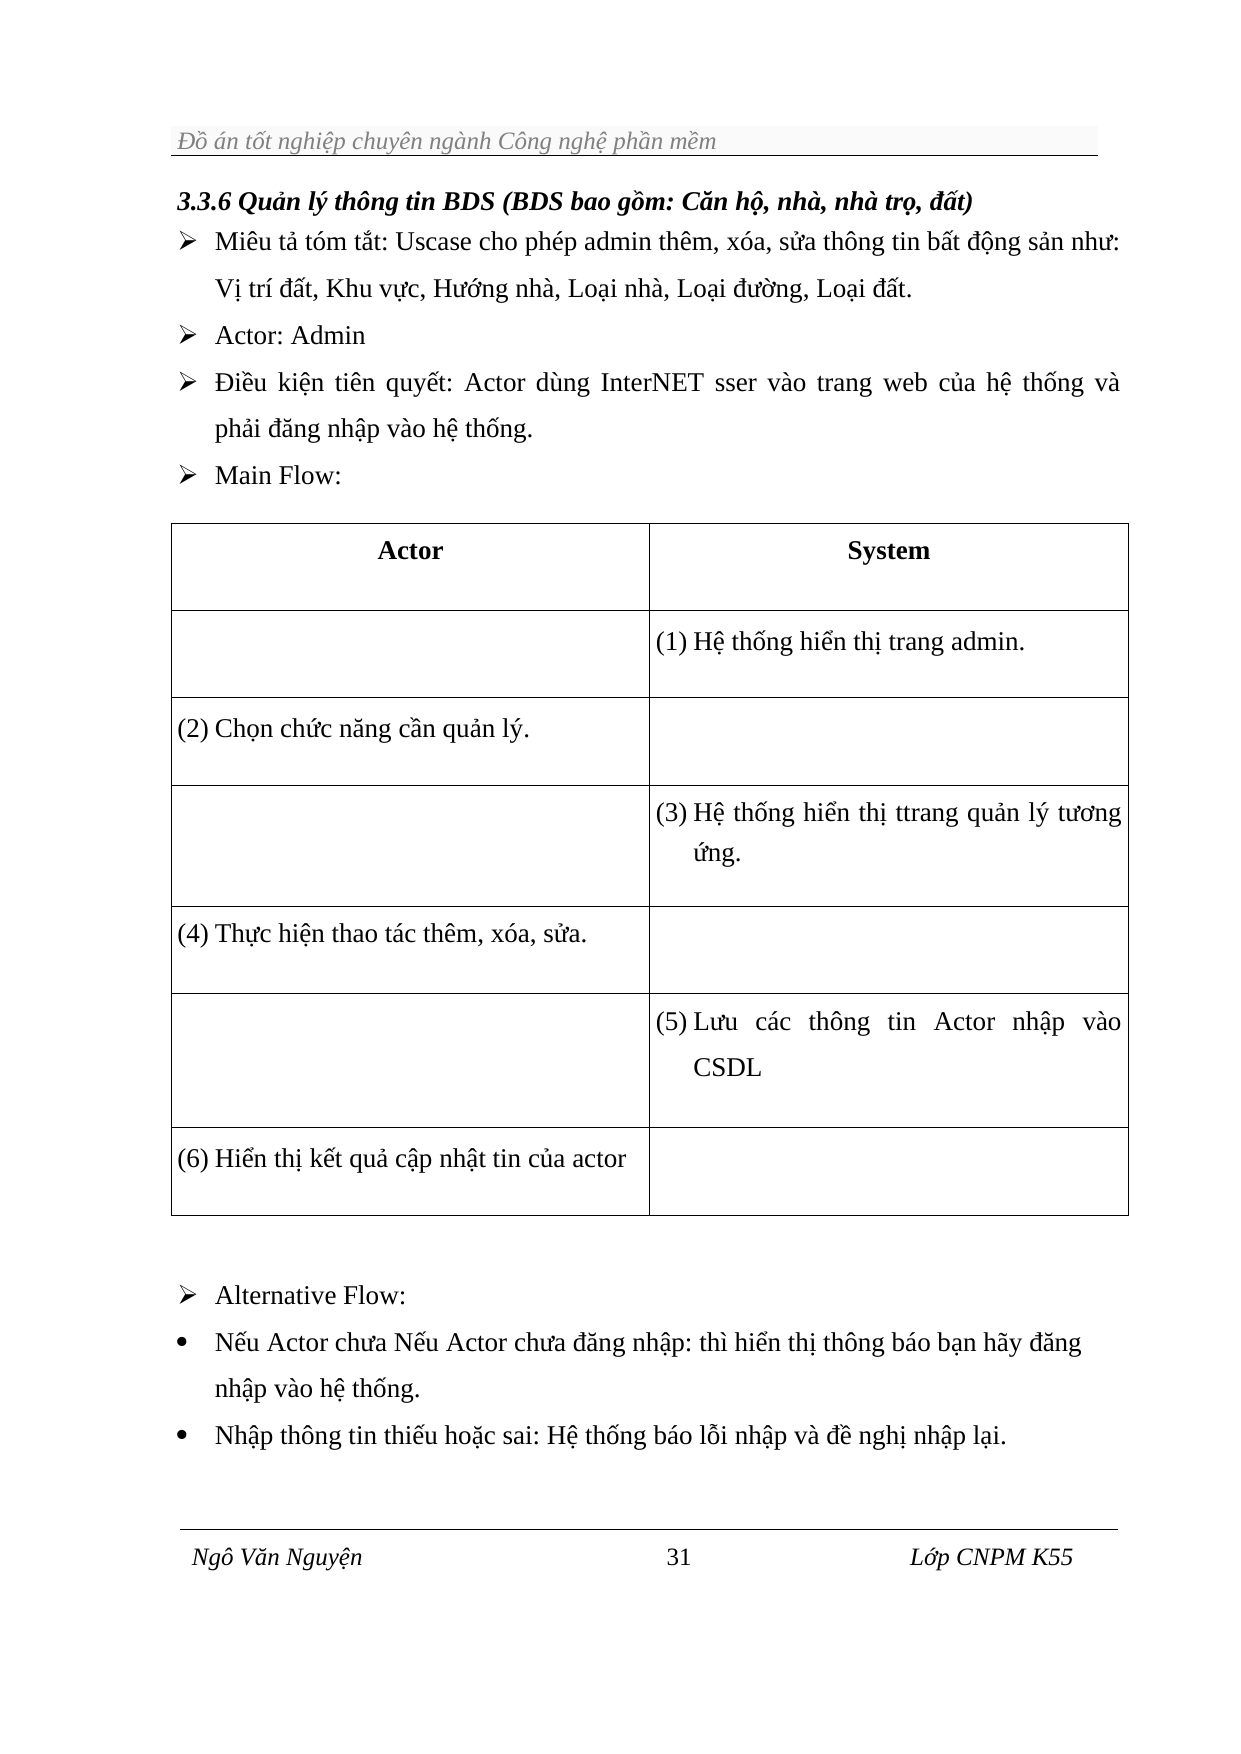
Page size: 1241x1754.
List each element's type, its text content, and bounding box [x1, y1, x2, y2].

table_cell [650, 907, 1128, 993]
list Miêu tả tóm tắt: Uscase cho phép admin thêm, xóa, sửa thông tin bất động sản như: Vị trí đất, Khu vực, Hướng nhà, Loại nhà, Loại đường, Loại đất. [177, 225, 1122, 303]
table_cell [172, 994, 649, 1127]
table_cell [172, 786, 649, 906]
table_cell [172, 611, 649, 697]
table_cell Hệ thống hiển thị ttrang quản lý tương ứng. [650, 786, 1128, 906]
subtitle Quản lý thông tin BDS (BDS bao gồm: Căn hộ, nhà, nhà trọ, đất) [177, 185, 1122, 216]
list Actor: Admin [177, 319, 1122, 350]
list Main Flow: [177, 459, 1122, 490]
list Nếu Actor chưa Nếu Actor chưa đăng nhập: thì hiển thị thông báo bạn hãy đăng nhập vào hệ thống. [177, 1326, 1122, 1404]
list Alternative Flow: [177, 1279, 1122, 1310]
table_cell Hệ thống hiển thị trang admin. [650, 611, 1128, 697]
table_header System [650, 524, 1128, 610]
table_cell [650, 698, 1128, 784]
list Điều kiện tiên quyết: Actor dùng InterNET sser vào trang web của hệ thống và phải đăng nhập vào hệ thống. [177, 366, 1122, 444]
table_cell Hiển thị kết quả cập nhật tin của actor [172, 1128, 649, 1214]
table_cell [650, 1128, 1128, 1214]
table_cell Thực hiện thao tác thêm, xóa, sửa. [172, 907, 649, 993]
table_header Actor [172, 524, 649, 610]
list Nhập thông tin thiếu hoặc sai: Hệ thống báo lỗi nhập và đề nghị nhập lại. [177, 1419, 1122, 1451]
table_cell Lưu các thông tin Actor nhập vào CSDL [650, 994, 1128, 1127]
table_cell Chọn chức năng cần quản lý. [172, 698, 649, 784]
